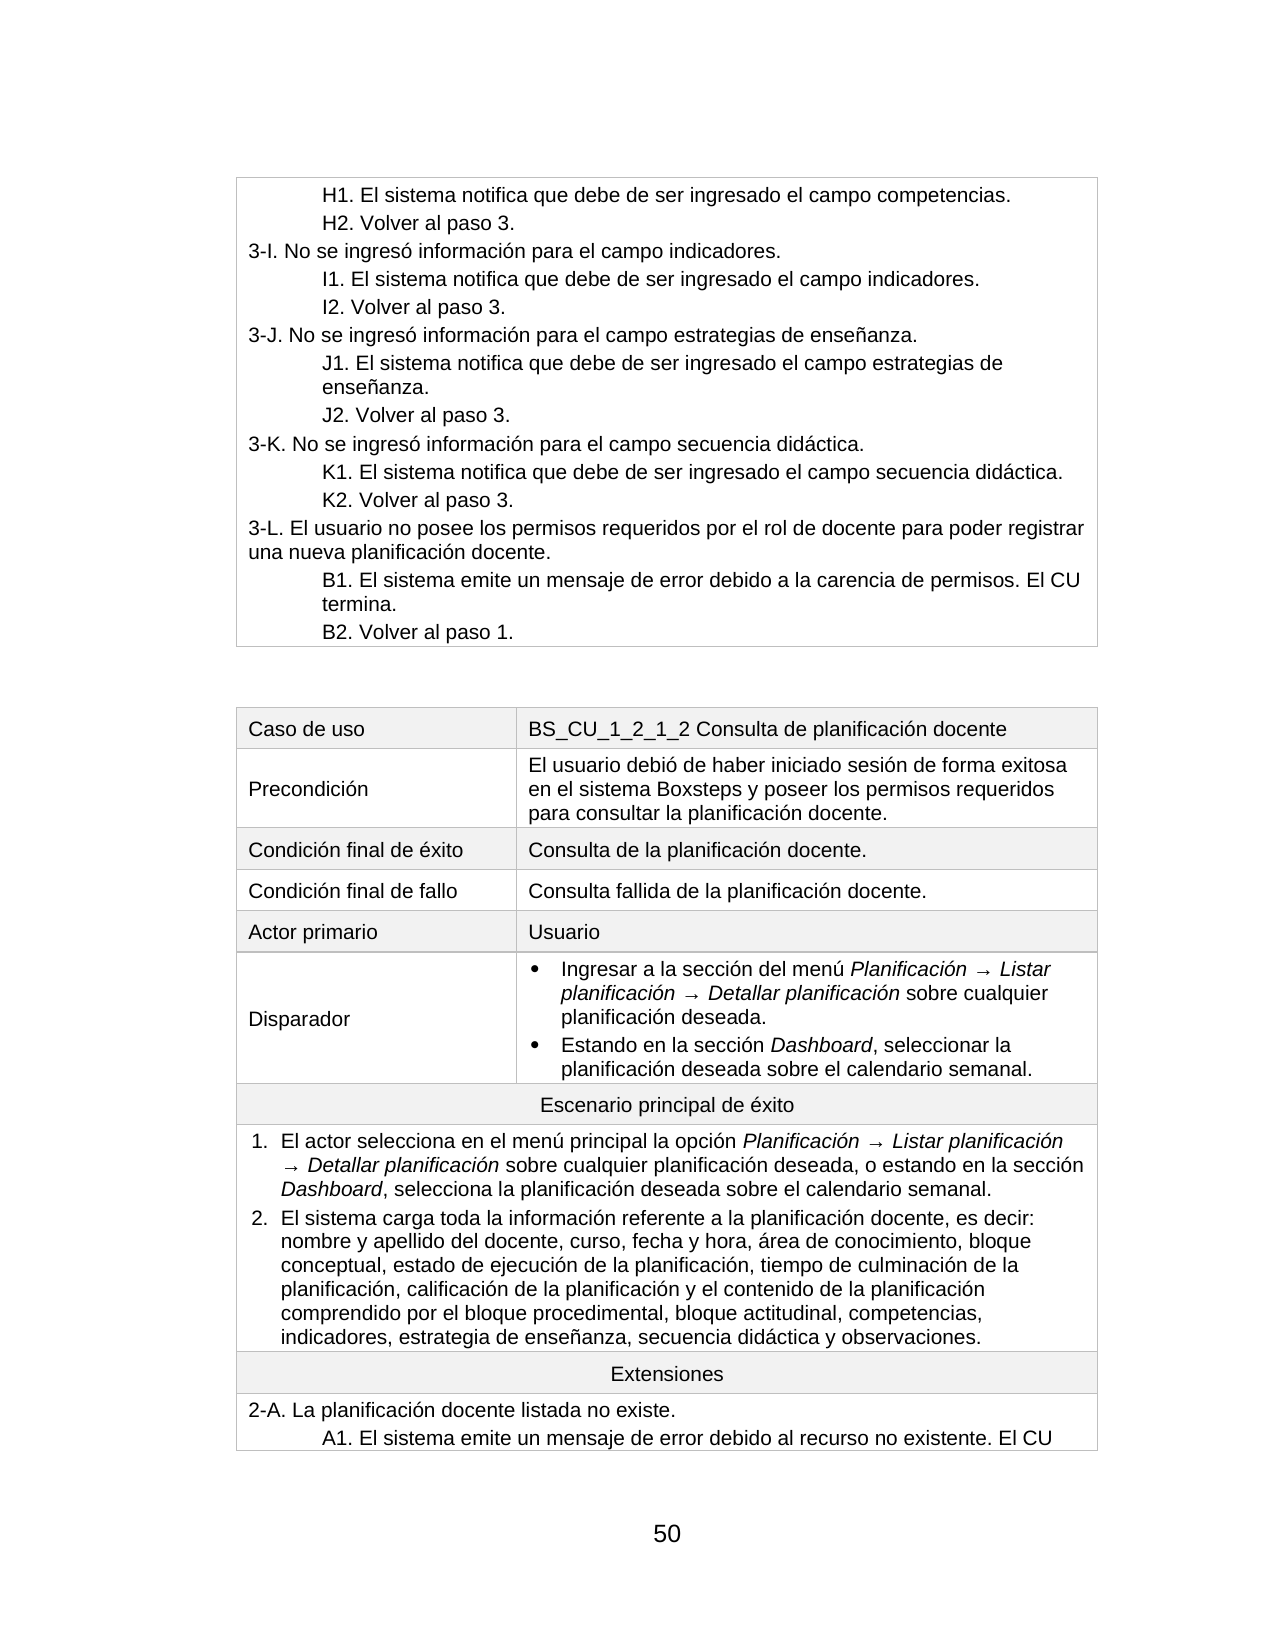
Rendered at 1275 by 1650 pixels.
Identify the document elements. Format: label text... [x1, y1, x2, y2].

table_cell Consulta de la planificación docente. [517, 828, 1097, 869]
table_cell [237, 1394, 1097, 1450]
table_cell Escenario principal de éxito [237, 1084, 1097, 1124]
table_cell Usuario [517, 911, 1097, 951]
table_cell Ingresar a la sección del menú Planificación → Listar planificación → Detallar planificación sobre cualquier planificación deseada. Estando en la sección Dashboard, seleccionar la planificación deseada sobre el calendario semanal. [517, 953, 1097, 1083]
table_header BS_CU_1_2_1_2 Consulta de planificación docente [517, 708, 1097, 748]
table_cell Precondición [237, 749, 516, 827]
table_cell Disparador [237, 953, 516, 1083]
table_cell Consulta fallida de la planificación docente. [517, 870, 1097, 910]
table_header Caso de uso [237, 708, 516, 748]
table_cell Condición final de éxito [237, 828, 516, 869]
table_cell Condición final de fallo [237, 870, 516, 910]
table_cell El usuario debió de haber iniciado sesión de forma exitosa en el sistema Boxsteps y poseer los permisos requeridos para consultar la planificación docente. [517, 749, 1097, 827]
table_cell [237, 178, 1097, 646]
table_cell El actor selecciona en el menú principal la opción Planificación → Listar planificación → Detallar planificación sobre cualquier planificación deseada, o estando en la sección Dashboard, selecciona la planificación deseada sobre el calendario semanal. El sistema carga toda la información referente a la planificación docente, es decir: nombre y apellido del docente, curso, fecha y hora, área de conocimiento, bloque conceptual, estado de ejecución de la planificación, tiempo de culminación de la planificación, calificación de la planificación y el contenido de la planificación comprendido por el bloque procedimental, bloque actitudinal, competencias, indicadores, estrategia de enseñanza, secuencia didáctica y observaciones. [237, 1125, 1097, 1351]
table_cell Actor primario [237, 911, 516, 951]
table_cell Extensiones [237, 1352, 1097, 1393]
